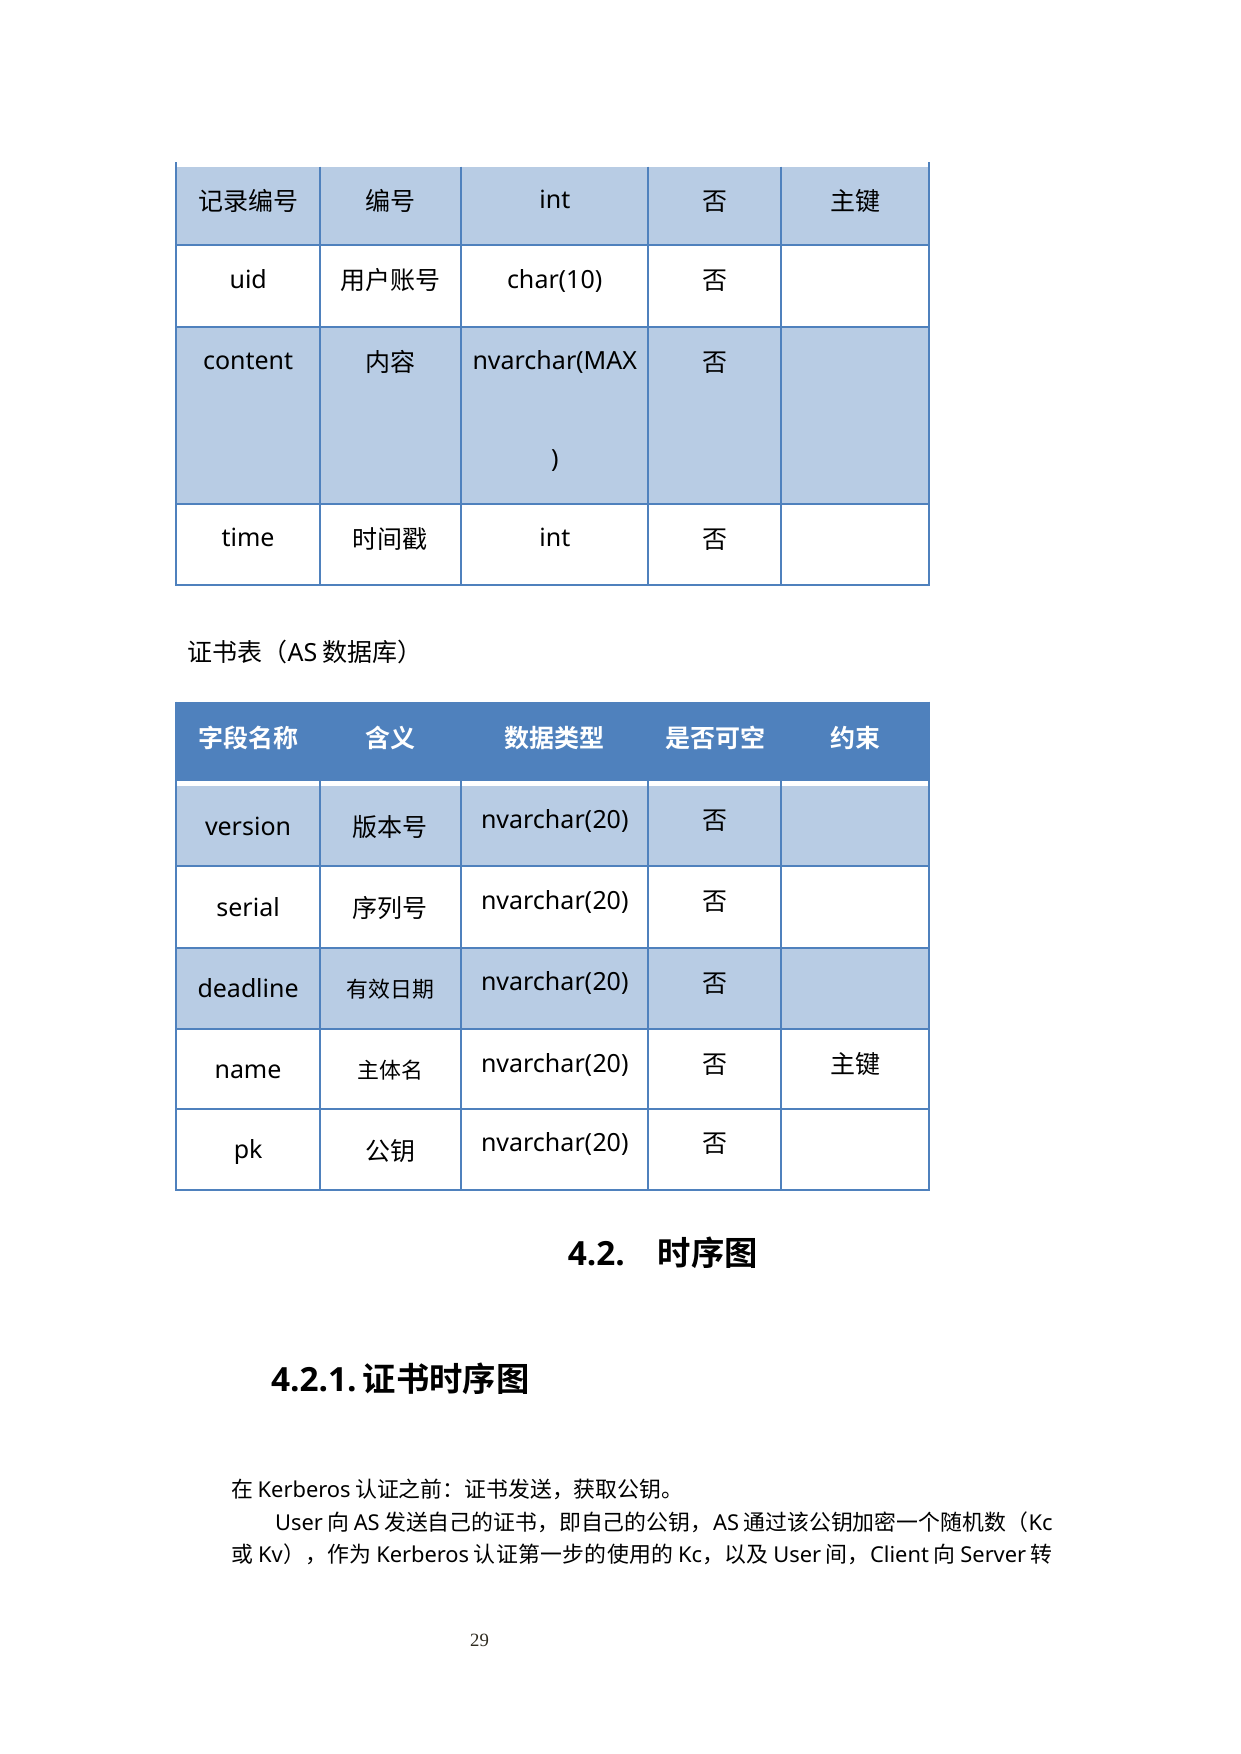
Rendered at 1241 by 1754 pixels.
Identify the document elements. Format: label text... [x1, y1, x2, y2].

table_cell 否 [649, 246, 780, 326]
table_cell 内容 [321, 328, 460, 503]
table_cell deadline [177, 949, 319, 1028]
table_cell 否 [649, 328, 780, 503]
table_cell 序列号 [321, 867, 460, 947]
table_cell 主键 [782, 1030, 928, 1107]
subtitle 时序图 [273, 1218, 1053, 1283]
table_cell content [177, 328, 319, 503]
table_cell 编号 [321, 167, 460, 244]
table_cell 记录编号 [177, 167, 319, 244]
table_cell uid [177, 246, 319, 326]
table_cell nvarchar(20) [462, 786, 647, 865]
table_cell name [177, 1030, 319, 1107]
table_header 约束 [782, 704, 928, 781]
table_cell 主键 [782, 167, 928, 244]
table_cell nvarchar(20) [462, 1110, 647, 1189]
table_cell 公钥 [321, 1110, 460, 1189]
table_cell serial [177, 867, 319, 947]
list 在Kerberos认证之前：证书发送，获取公钥。 [187, 1472, 1053, 1504]
table_cell 否 [649, 1110, 780, 1189]
table_cell int [462, 167, 647, 244]
table_cell [782, 1110, 928, 1189]
table_cell [782, 867, 928, 947]
table_cell 否 [649, 786, 780, 865]
table_cell pk [177, 1110, 319, 1189]
table_cell [782, 246, 928, 326]
table_cell [782, 786, 928, 865]
table_cell 主体名 [321, 1030, 460, 1107]
table_cell 时间戳 [321, 505, 460, 584]
table_cell nvarchar(MAX) [462, 328, 647, 503]
table_cell 版本号 [321, 786, 460, 865]
table_cell 用户账号 [321, 246, 460, 326]
table_header 字段名称 [177, 704, 319, 781]
table_cell int [462, 505, 647, 584]
table_cell version [177, 786, 319, 865]
table_cell nvarchar(20) [462, 949, 647, 1028]
table_cell nvarchar(20) [462, 1030, 647, 1107]
table_cell [782, 505, 928, 584]
table_cell time [177, 505, 319, 584]
table_cell 否 [649, 1030, 780, 1107]
table_cell [782, 328, 928, 503]
text 证书表（AS数据库） [187, 618, 1053, 683]
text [231, 1504, 1053, 1569]
table_header 是否可空 [649, 704, 780, 781]
table_cell char(10) [462, 246, 647, 326]
table_cell nvarchar(20) [462, 867, 647, 947]
table_cell 否 [649, 949, 780, 1028]
table_cell 否 [649, 167, 780, 244]
table_cell [782, 949, 928, 1028]
subtitle 证书时序图 [271, 1345, 1053, 1410]
table_cell 否 [649, 505, 780, 584]
table_header 含义 [321, 704, 460, 781]
table_cell 否 [649, 867, 780, 947]
table_header 数据类型 [462, 704, 647, 781]
table_cell 有效日期 [321, 949, 460, 1028]
